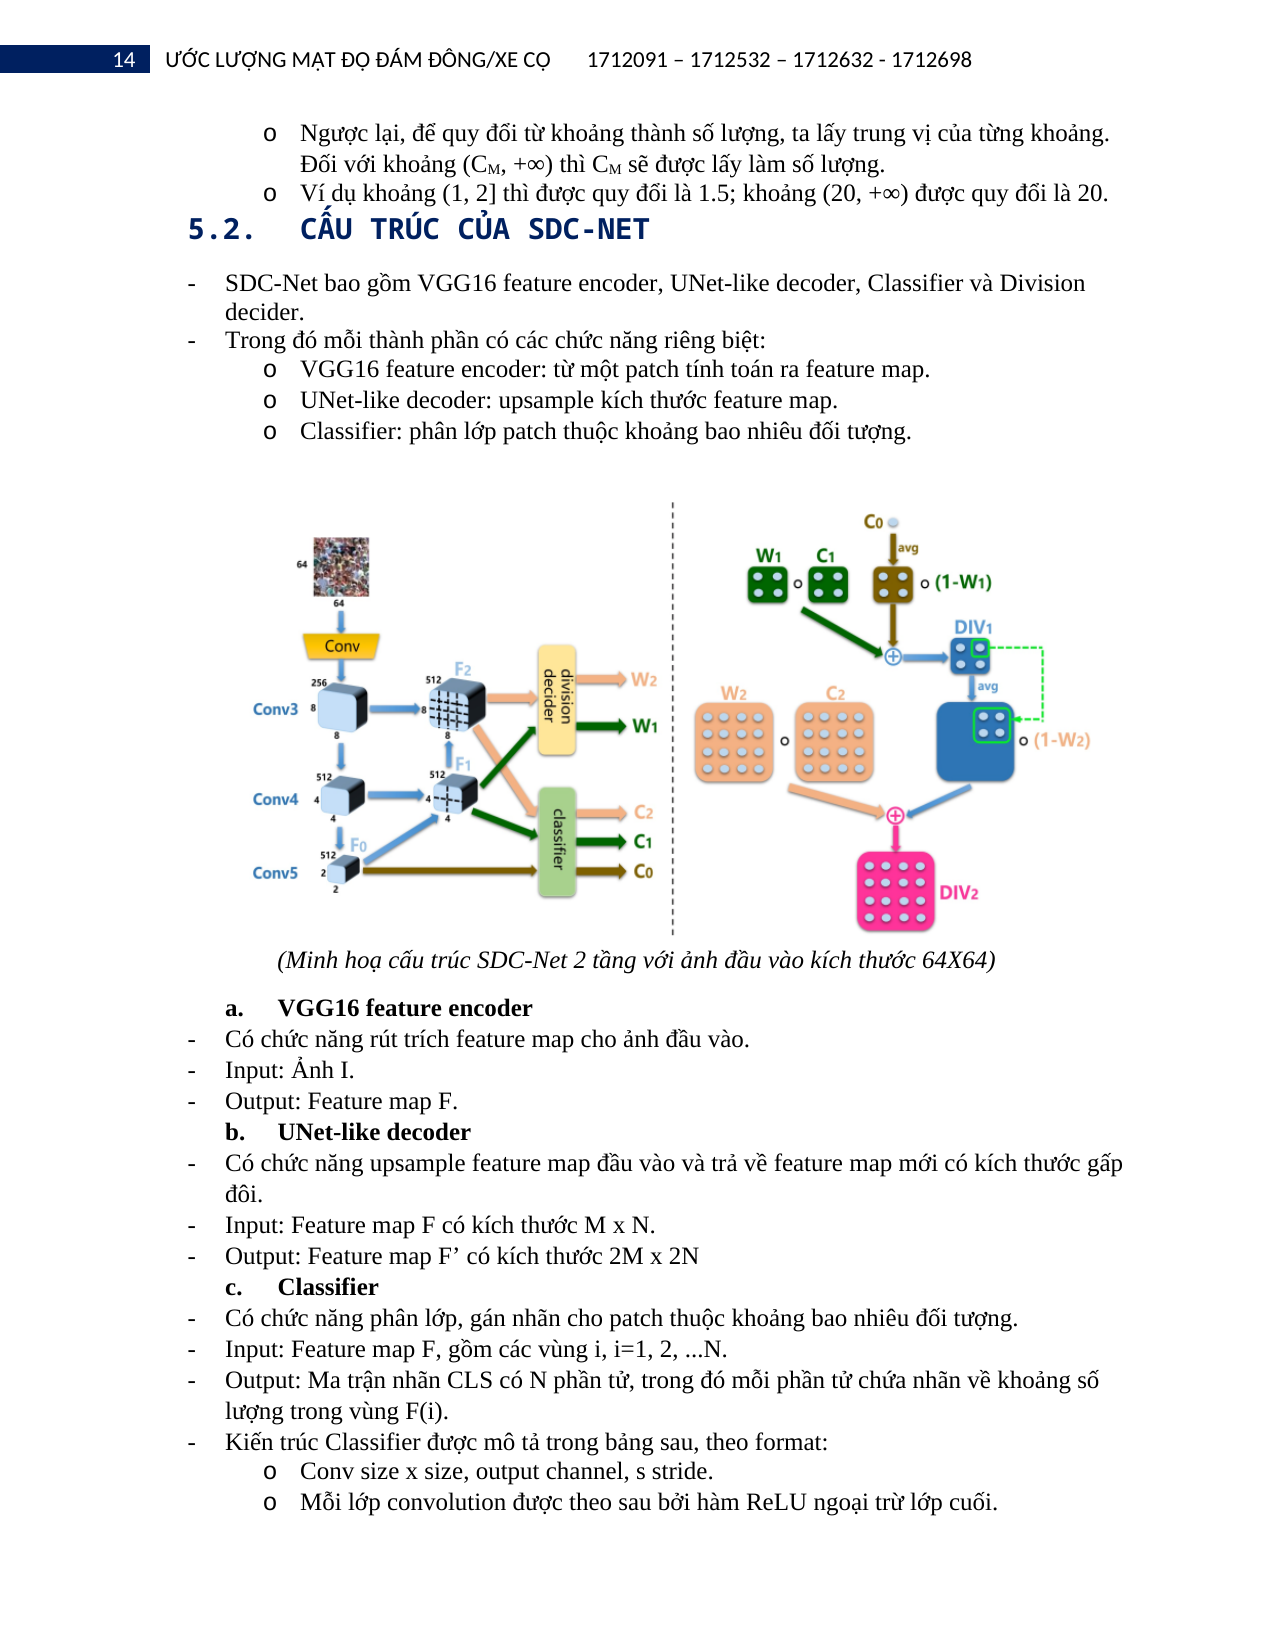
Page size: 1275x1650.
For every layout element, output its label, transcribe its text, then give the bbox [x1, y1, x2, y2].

list Output: Feature map F’ có kích thước 2M x 2N [187, 1241, 1125, 1270]
list Có chức năng phân lớp, gán nhãn cho patch thuộc khoảng bao nhiêu đối tượng. [187, 1303, 1125, 1332]
picture [209, 446, 1150, 945]
list Kiến trúc Classifier được mô tả trong bảng sau, theo format: [187, 1427, 1125, 1456]
list VGG16 feature encoder [225, 993, 1125, 1021]
list Có chức năng rút trích feature map cho ảnh đầu vào. [187, 1024, 1125, 1052]
list Ngược lại, để quy đổi từ khoảng thành số lượng, ta lấy trung vị của từng khoảng. Đối với khoảng (CM, +∞) thì CM sẽ được lấy làm số lượng. [262, 118, 1125, 178]
list UNet-like decoder [225, 1117, 1125, 1146]
list SDC-Net bao gồm VGG16 feature encoder, UNet-like decoder, Classifier và Division decider. [187, 268, 1125, 326]
list Input: Feature map F, gồm các vùng i, i=1, 2, ...N. [187, 1334, 1125, 1363]
list VGG16 feature encoder: từ một patch tính toán ra feature map. [262, 354, 1125, 385]
list Classifier: phân lớp patch thuộc khoảng bao nhiêu đối tượng. [262, 416, 1125, 446]
list Output: Feature map F. [187, 1086, 1125, 1114]
list Trong đó mỗi thành phần có các chức năng riêng biệt: [187, 326, 1125, 354]
list Conv size x size, output channel, s stride. [262, 1456, 1125, 1487]
text (Minh hoạ cấu trúc SDC-Net 2 tầng với ảnh đầu vào kích thước 64X64) [150, 945, 1125, 974]
list Input: Feature map F có kích thước M x N. [187, 1210, 1125, 1239]
list Classifier [225, 1272, 1125, 1301]
list Mỗi lớp convolution được theo sau bởi hàm ReLU ngoại trừ lớp cuối. [262, 1487, 1125, 1518]
list Output: Ma trận nhãn CLS có N phần tử, trong đó mỗi phần tử chứa nhãn về khoảng số lượng trong vùng F(i). [187, 1365, 1125, 1425]
list Input: Ảnh I. [187, 1055, 1125, 1083]
list Có chức năng upsample feature map đầu vào và trả về feature map mới có kích thước gấp đôi. [187, 1148, 1125, 1208]
list UNet-like decoder: upsample kích thước feature map. [262, 385, 1125, 416]
list CẤU TRÚC CỦA SDC-NET [187, 208, 1125, 248]
list Ví dụ khoảng (1, 2] thì được quy đổi là 1.5; khoảng (20, +∞) được quy đổi là 20. [262, 178, 1125, 208]
